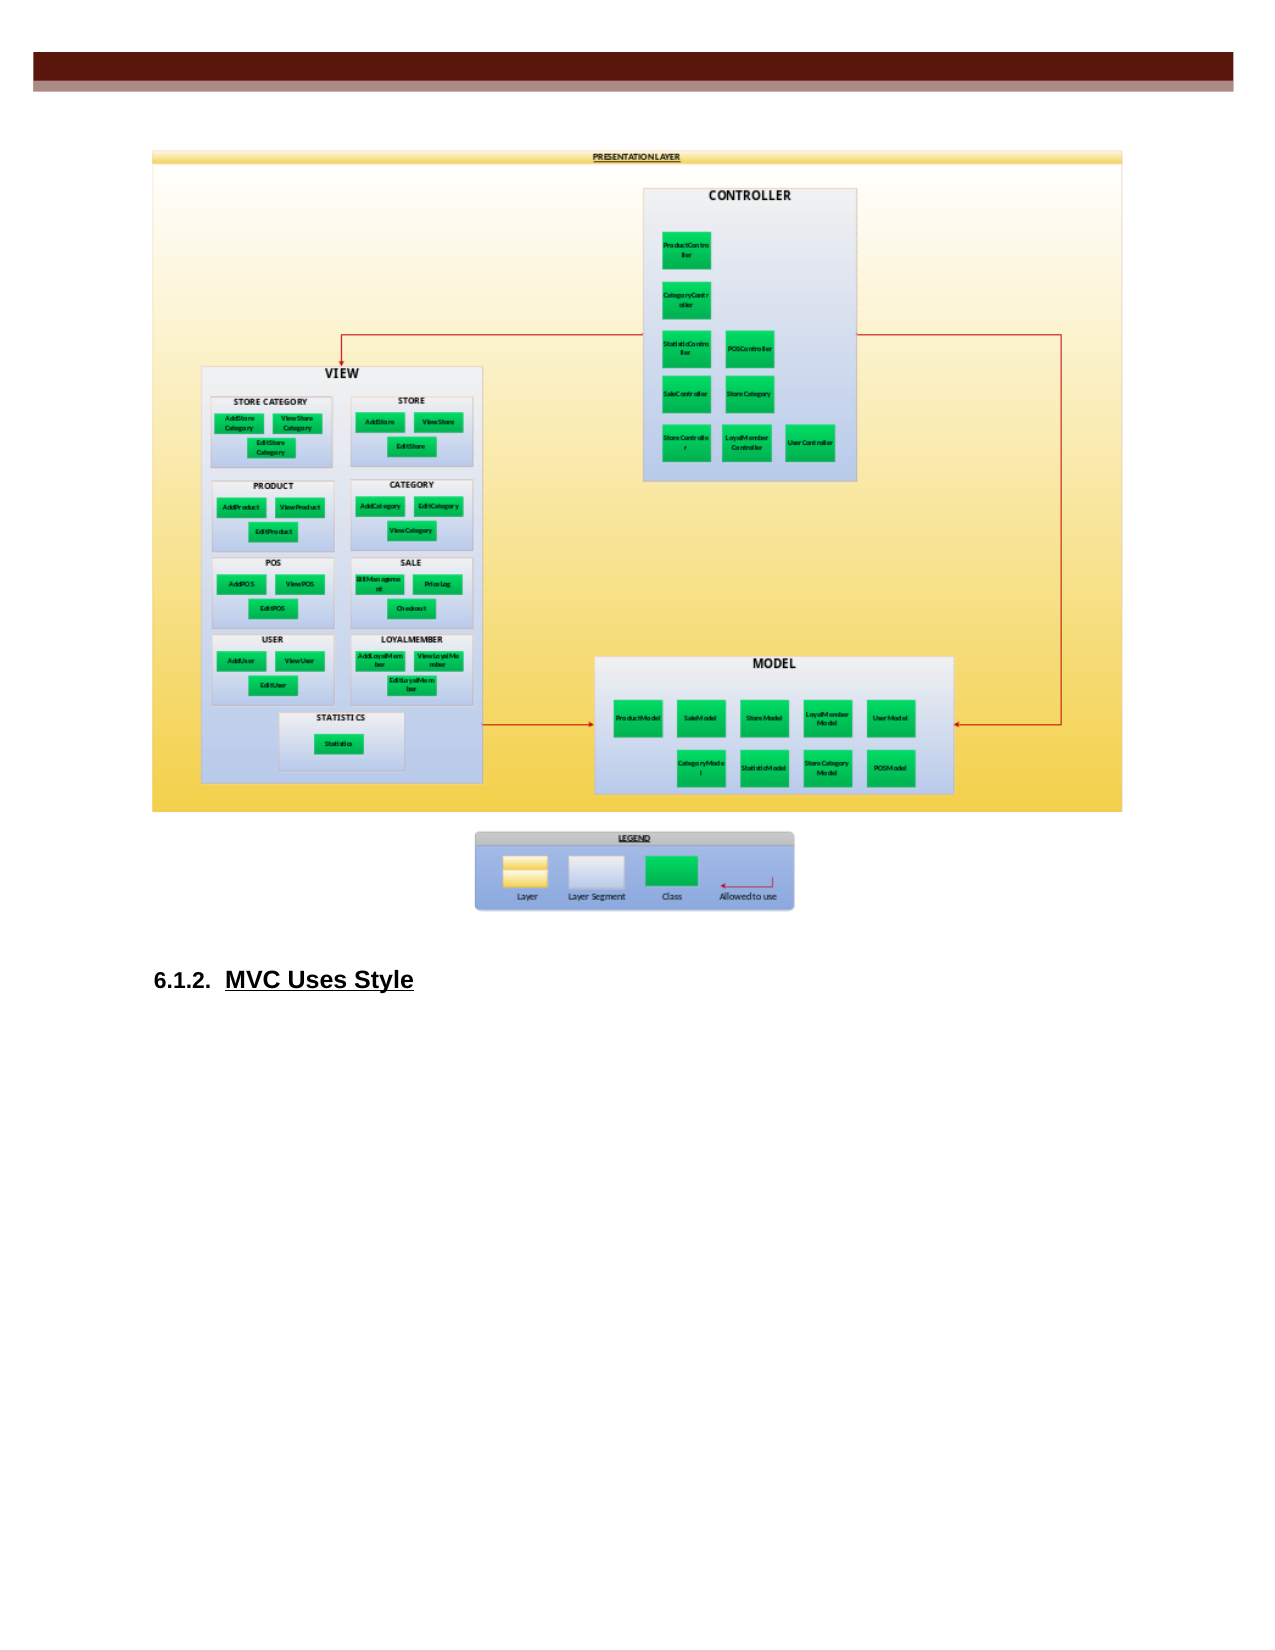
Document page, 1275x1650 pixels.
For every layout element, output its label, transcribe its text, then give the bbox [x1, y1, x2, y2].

list MVC Uses Style [154, 964, 1125, 993]
